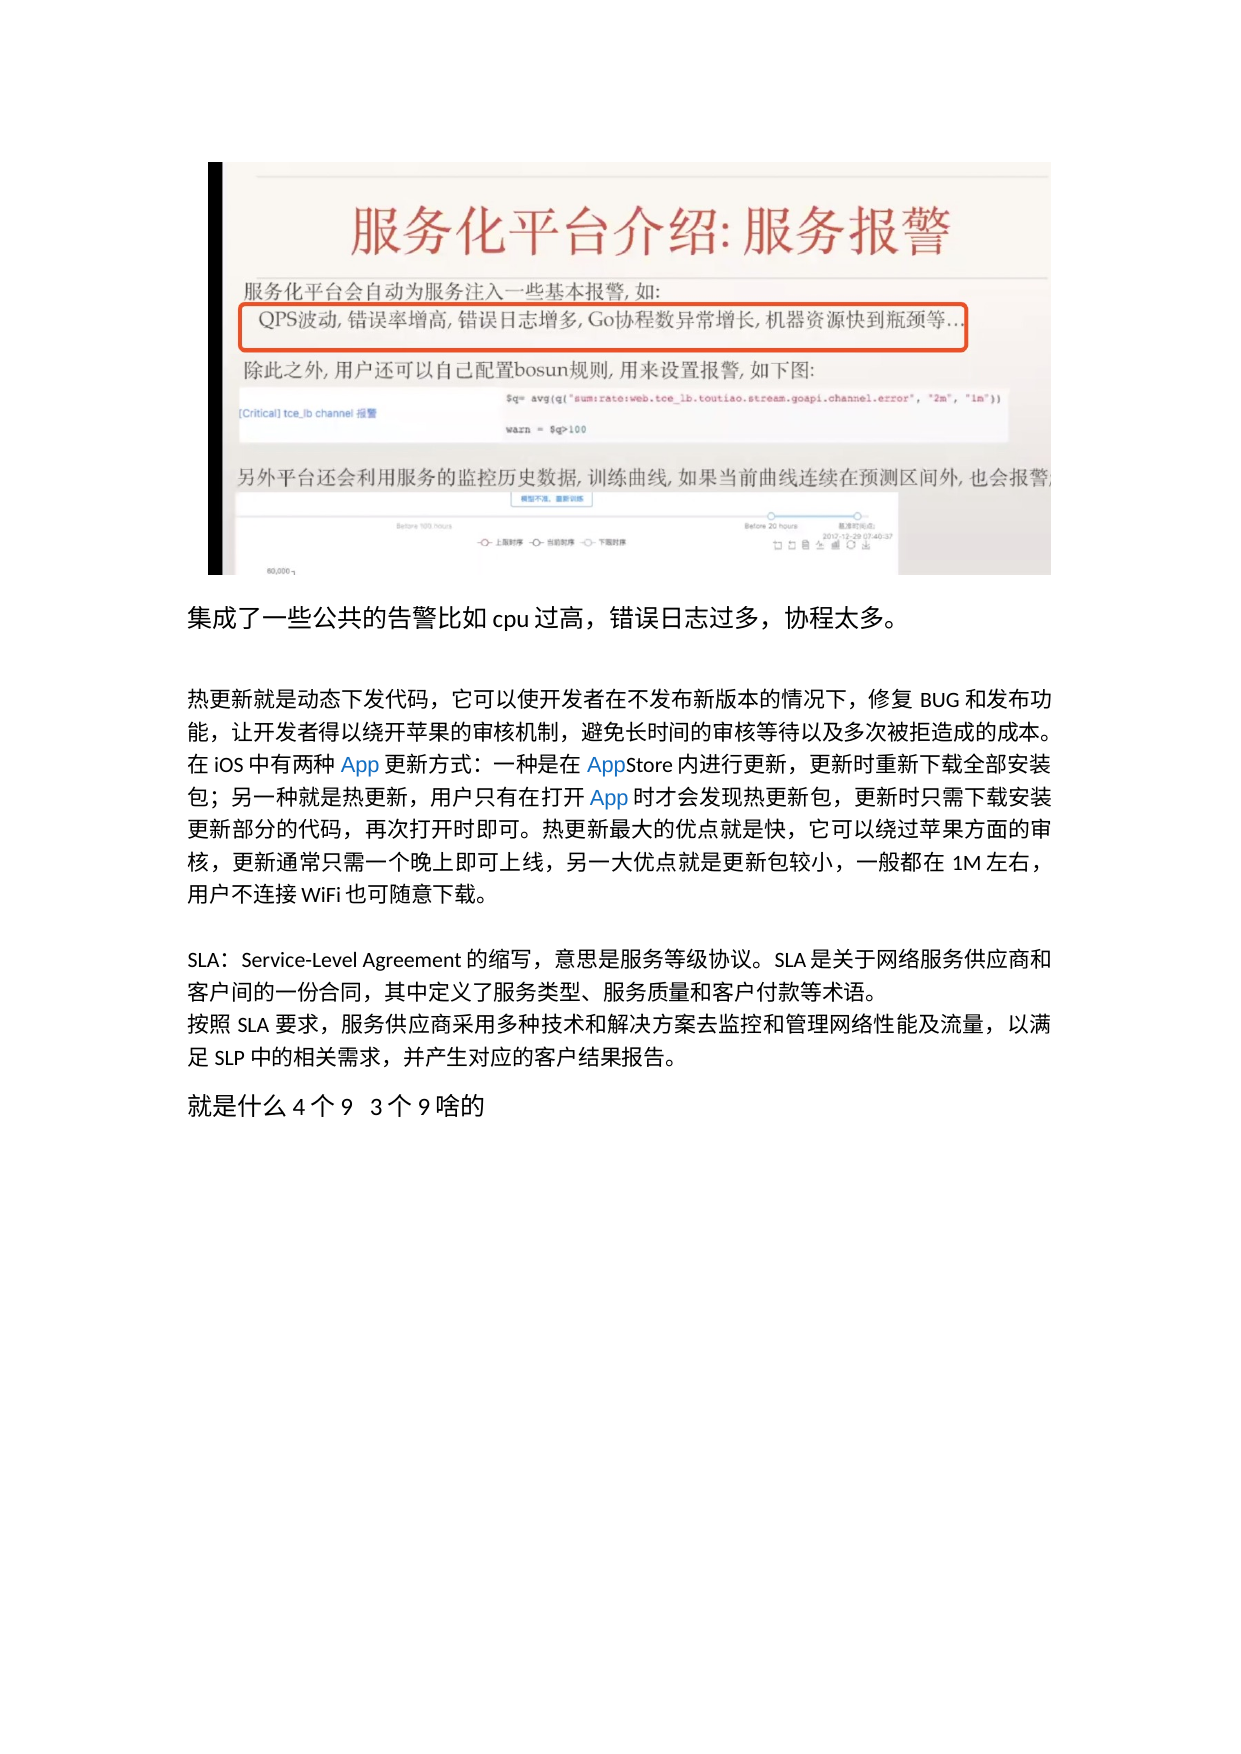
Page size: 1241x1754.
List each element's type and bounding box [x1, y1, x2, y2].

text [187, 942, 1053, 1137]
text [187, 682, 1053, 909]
picture [187, 162, 1051, 575]
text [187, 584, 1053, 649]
